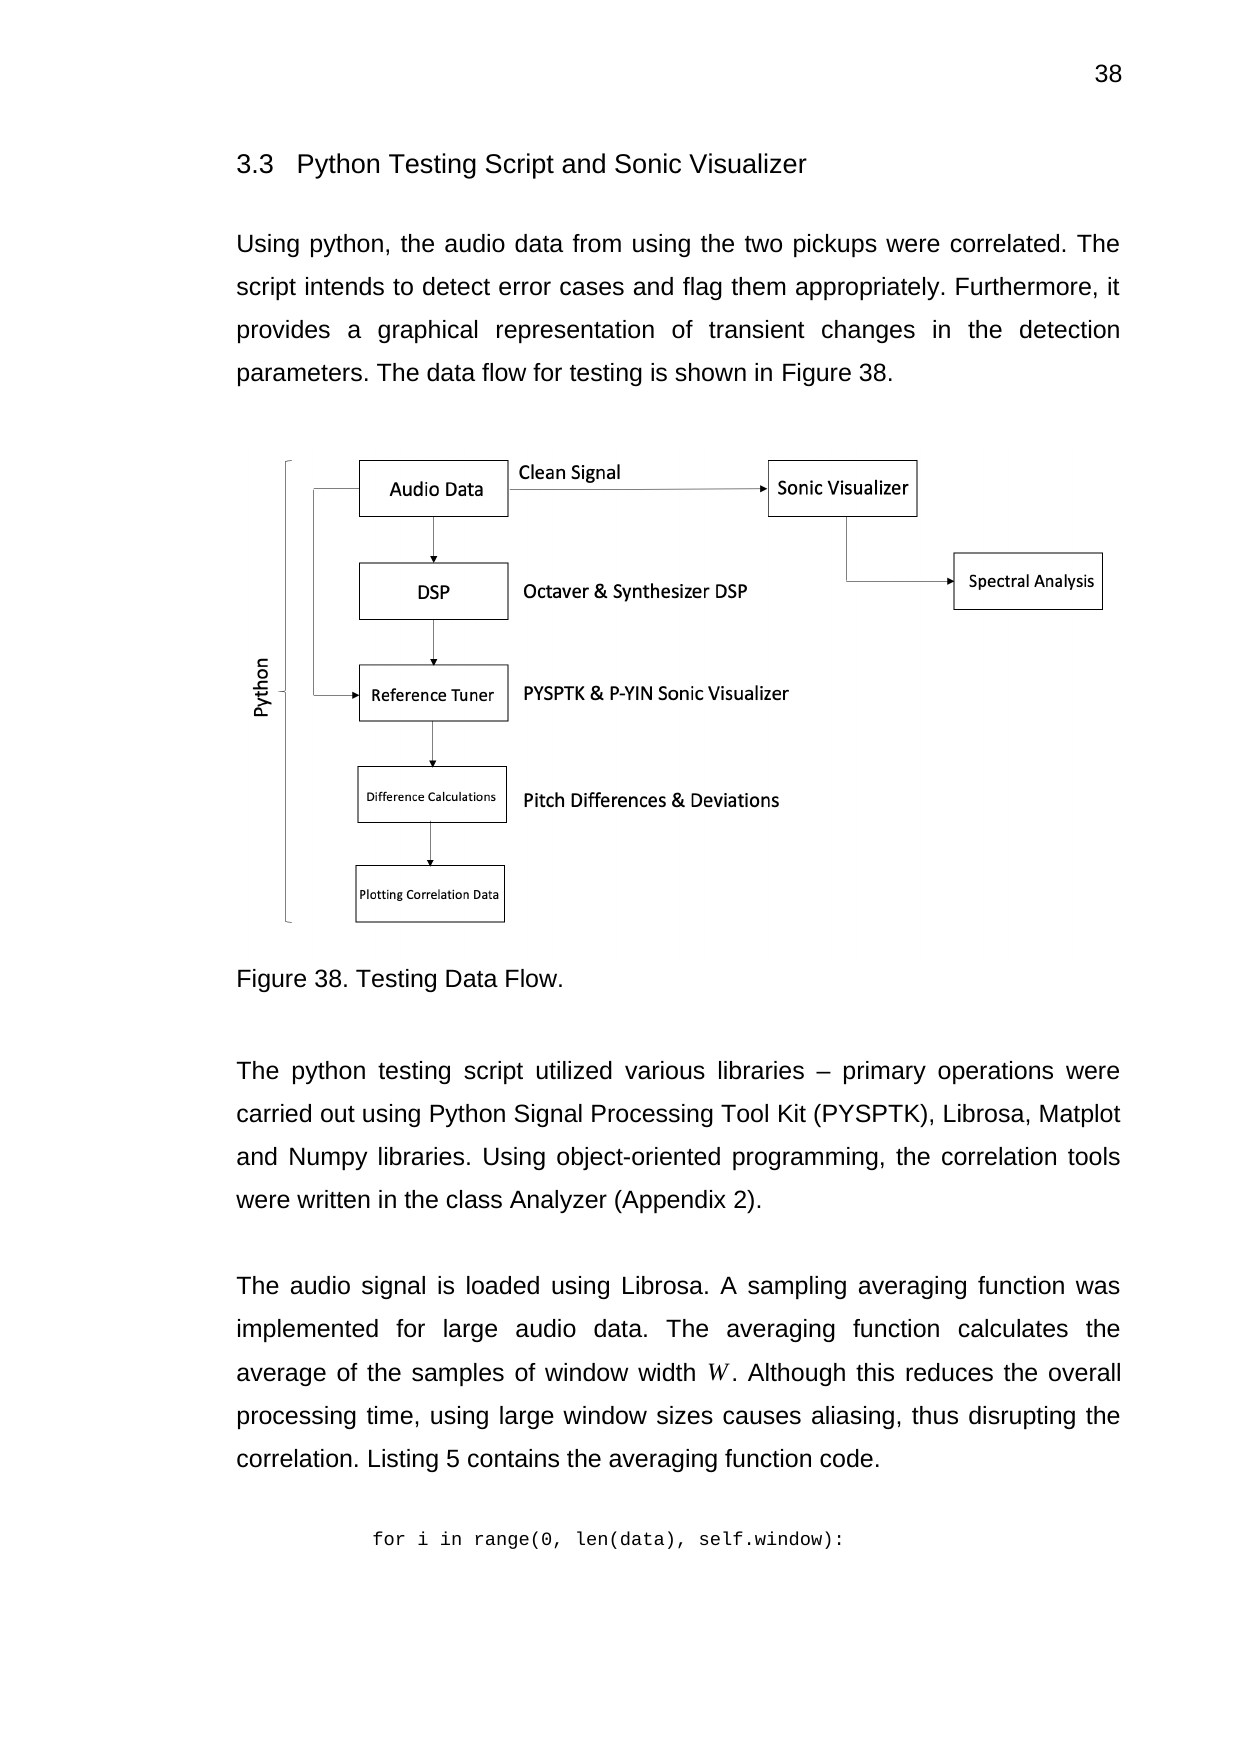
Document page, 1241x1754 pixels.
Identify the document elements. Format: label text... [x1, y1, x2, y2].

text Figure 38. Testing Data Flow. [236, 965, 1122, 993]
text The python testing script utilized various libraries – primary operations were carried out using Python Signal Processing Tool Kit (PYSPTK), Librosa, Matplot and Numpy libraries. Using object-oriented programming, the correlation tools were written in the class Analyzer (Appendix 2). [236, 1056, 1122, 1214]
text for i in range(0, len(data), self.window): [372, 1530, 1122, 1551]
text The audio signal is loaded using Librosa. A sampling averaging function was implemented for large audio data. The averaging function calculates the average of the samples of window width . Although this reduces the overall processing time, using large window sizes causes aliasing, thus disrupting the correlation. Listing 5 contains the averaging function code. [236, 1271, 1122, 1472]
subtitle Python Testing Script and Sonic Visualizer [236, 148, 1122, 179]
text Using python, the audio data from using the two pickups were correlated. The script intends to detect error cases and flag them appropriately. Furthermore, it provides a graphical representation of transient changes in the detection parameters. The data flow for testing is shown in Figure 38. [236, 229, 1122, 387]
picture [236, 444, 1123, 965]
